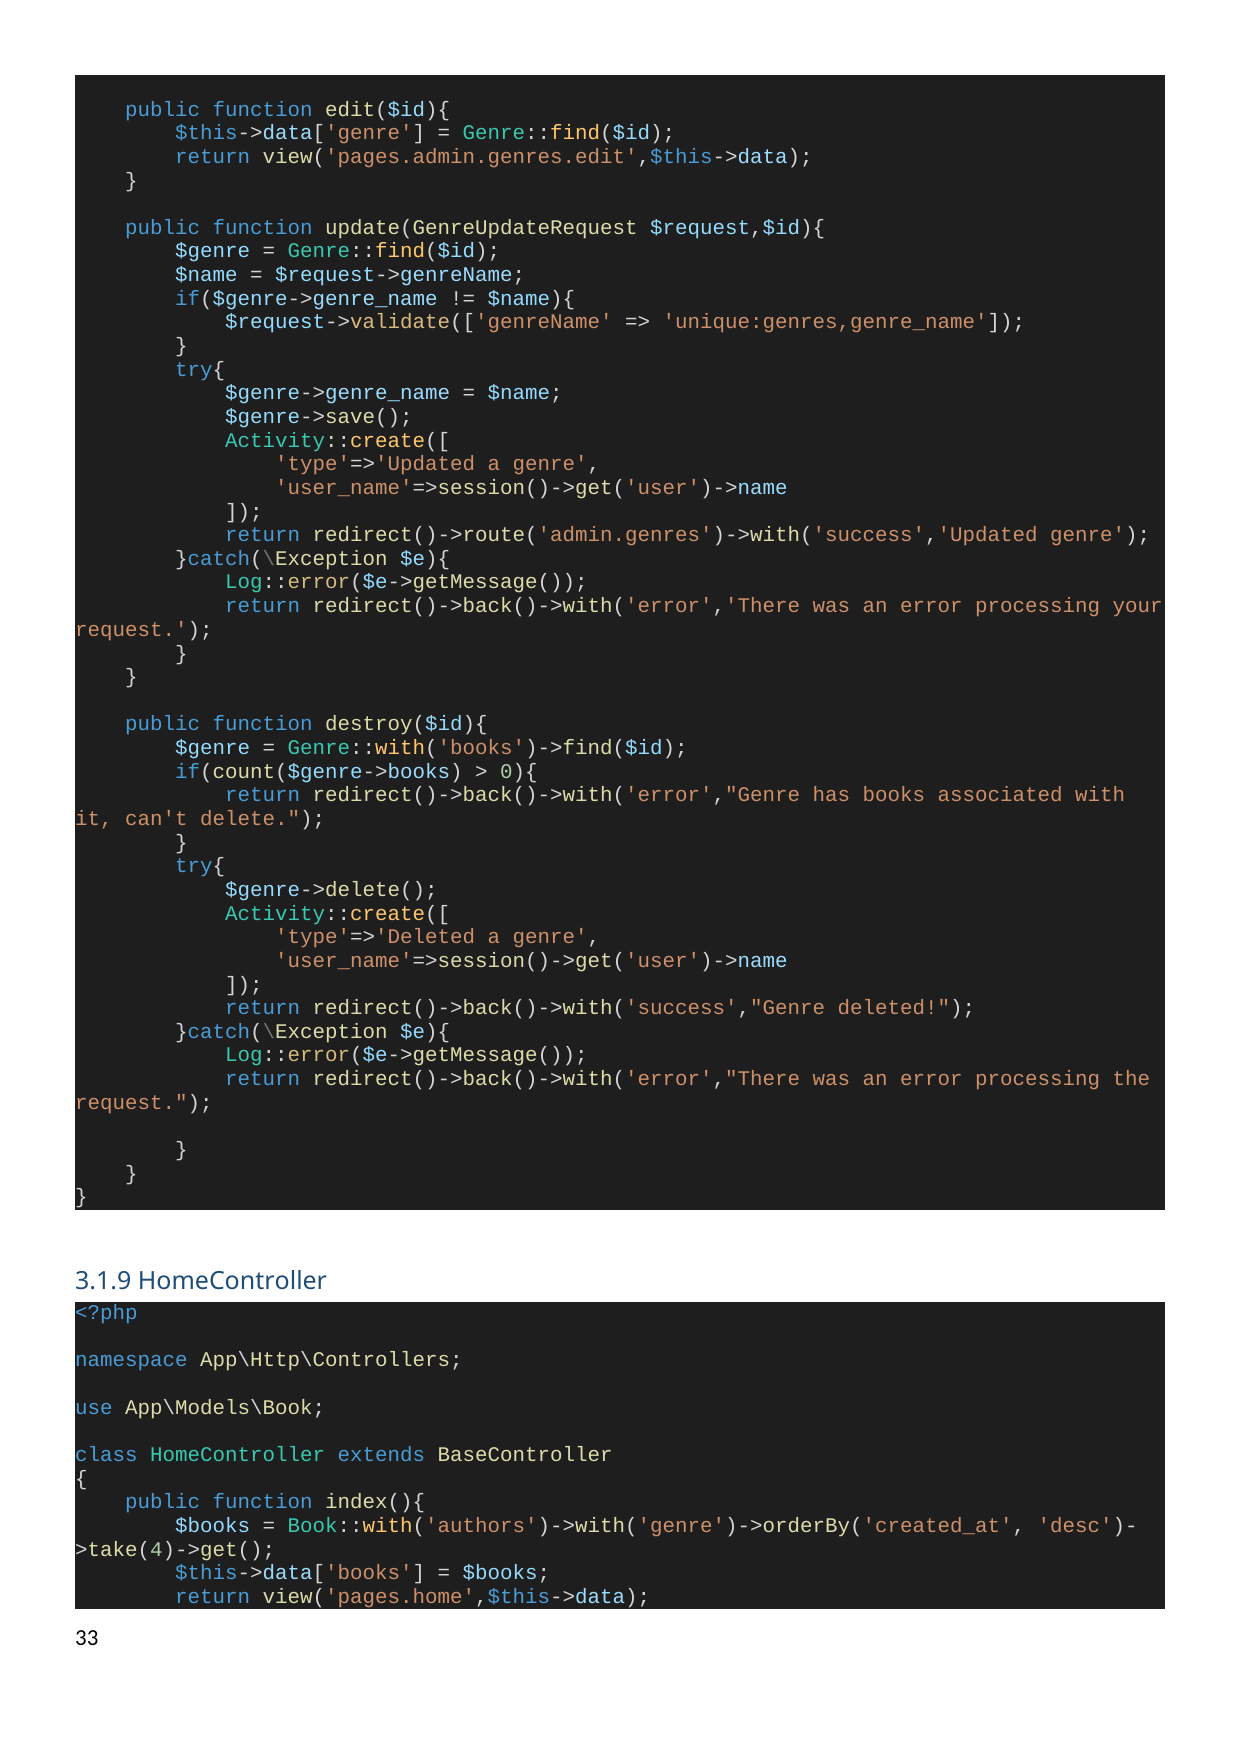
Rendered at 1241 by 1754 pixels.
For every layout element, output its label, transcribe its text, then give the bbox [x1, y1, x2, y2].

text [75, 1302, 1165, 1609]
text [75, 75, 1165, 1210]
subtitle 3.1.9 HomeController [75, 1263, 1165, 1297]
